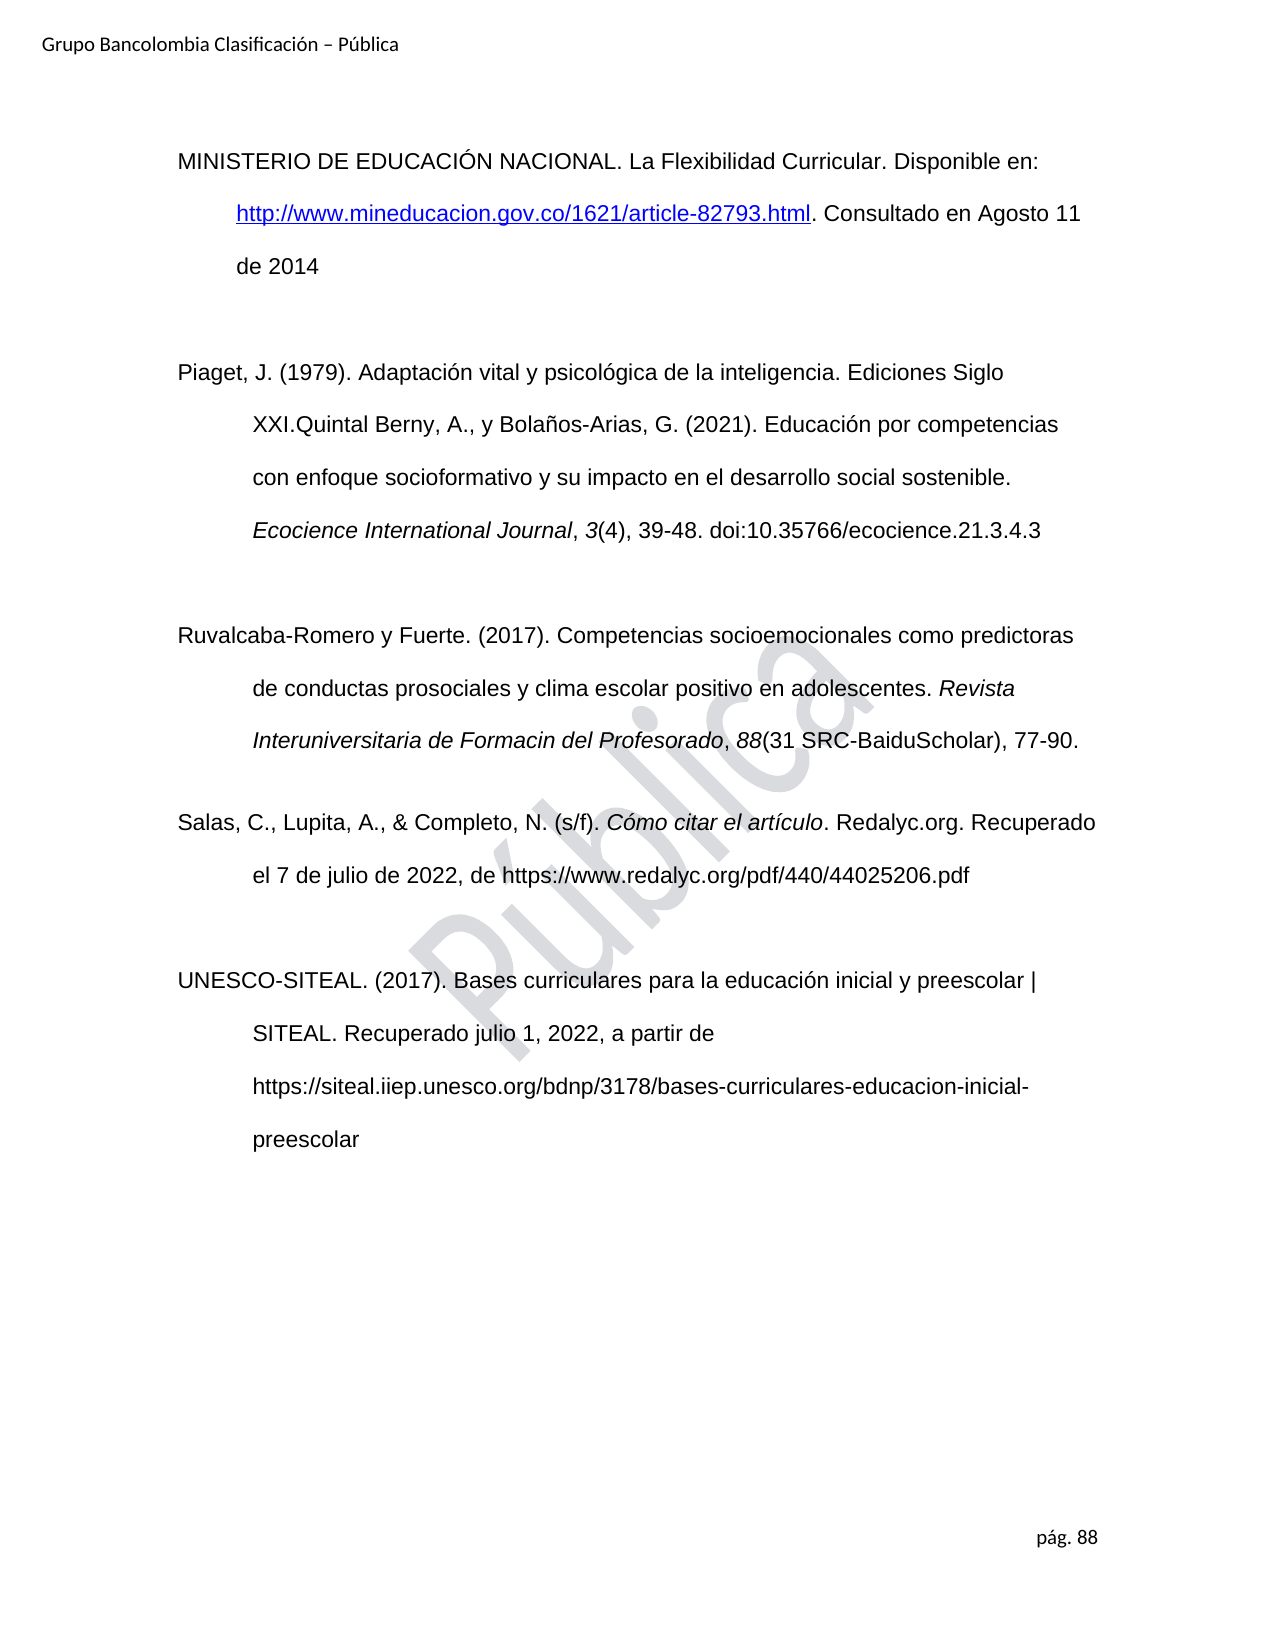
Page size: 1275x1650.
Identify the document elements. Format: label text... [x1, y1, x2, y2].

text Ruvalcaba-Romero y Fuerte. (2017). Competencias socioemocionales como predictoras de conductas prosociales y clima escolar positivo en adolescentes. Revista Interuniversitaria de Formacin del Profesorado, 88(31 SRC-BaiduScholar), 77-90. [177, 622, 1098, 754]
text Piaget, J. (1979). Adaptación vital y psicológica de la inteligencia. Ediciones Siglo XXI.Quintal Berny, A., y Bolaños-Arias, G. (2021). Educación por competencias con enfoque socioformativo y su impacto en el desarrollo social sostenible. Ecocience International Journal, 3(4), 39-48. doi:10.35766/ecocience.21.3.4.3 [177, 358, 1098, 543]
text MINISTERIO DE EDUCACIÓN NACIONAL. La Flexibilidad Curricular. Disponible en: http://www.mineducacion.gov.co/1621/article-82793.html. Consultado en Agosto 11 de 2014 [177, 148, 1098, 279]
text UNESCO-SITEAL. (2017). Bases curriculares para la educación inicial y preescolar | SITEAL. Recuperado julio 1, 2022, a partir de https://siteal.iiep.unesco.org/bdnp/3178/bases-curriculares-educacion-inicial-preescolar [177, 967, 1098, 1152]
text Salas, C., Lupita, A., & Completo, N. (s/f). Cómo citar el artículo. Redalyc.org. Recuperado el 7 de julio de 2022, de https://www.redalyc.org/pdf/440/44025206.pdf [177, 809, 1098, 888]
